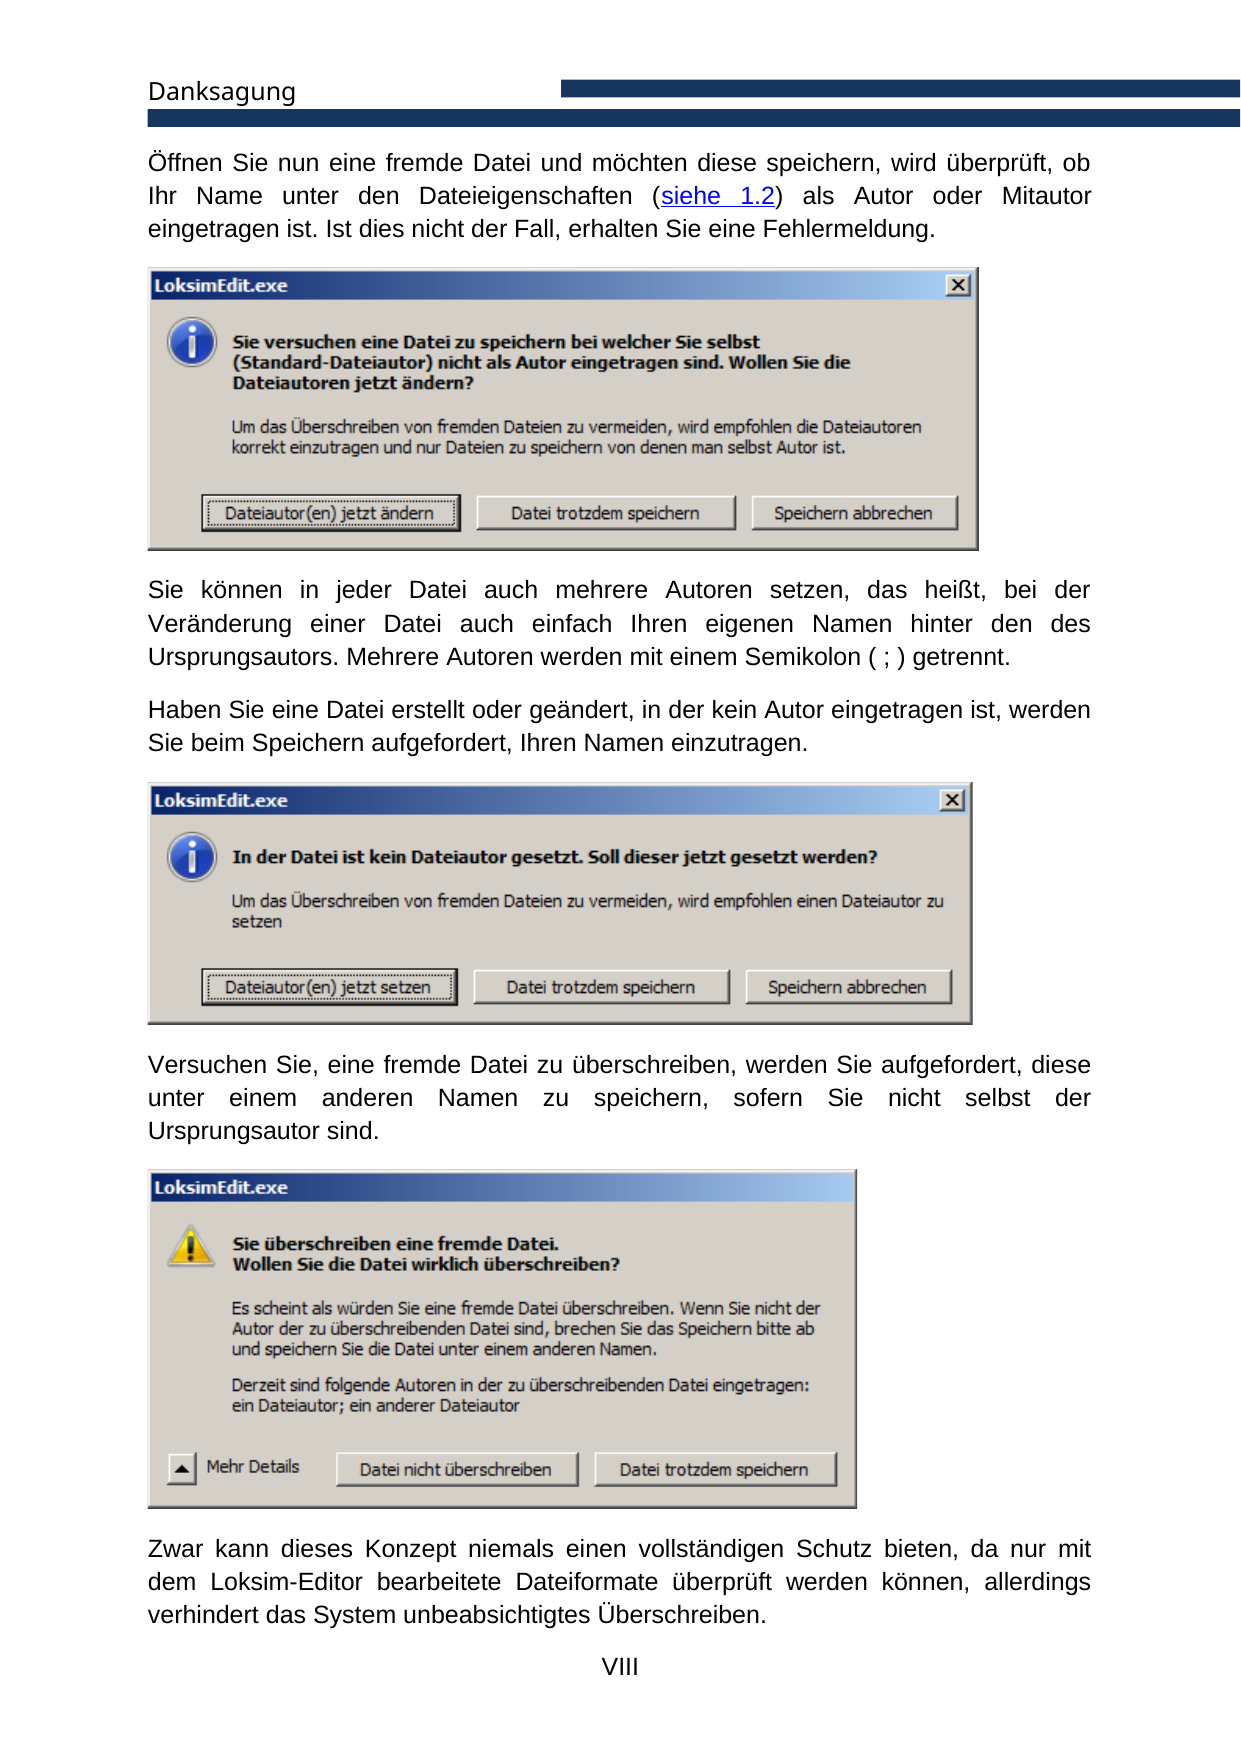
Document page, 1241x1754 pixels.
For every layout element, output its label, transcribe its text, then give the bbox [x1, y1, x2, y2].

text Zwar kann dieses Konzept niemals einen vollständigen Schutz bieten, da nur mit dem Loksim-Editor bearbeitete Dateiformate überprüft werden können, allerdings verhindert das System unbeabsichtigtes Überschreiben. [148, 1534, 1093, 1628]
text Sie können in jeder Datei auch mehrere Autoren setzen, das heißt, bei der Veränderung einer Datei auch einfach Ihren eigenen Namen hinter den des Ursprungsautors. Mehrere Autoren werden mit einem Semikolon ( ; ) getrennt. [148, 576, 1093, 670]
picture [147, 782, 973, 1025]
text Haben Sie eine Datei erstellt oder geändert, in der kein Autor eingetragen ist, werden Sie beim Speichern aufgefordert, Ihren Namen einzutragen. [148, 695, 1093, 757]
text Versuchen Sie, eine fremde Datei zu überschreiben, werden Sie aufgefordert, diese unter einem anderen Namen zu speichern, sofern Sie nicht selbst der Ursprungsautor sind. [148, 1050, 1093, 1144]
text Öffnen Sie nun eine fremde Datei und möchten diese speichern, wird überprüft, ob Ihr Name unter den Dateieigenschaften (siehe 1.2) als Autor oder Mitautor eingetragen ist. Ist dies nicht der Fall, erhalten Sie eine Fehlermeldung. [148, 148, 1093, 242]
picture [147, 267, 979, 551]
picture [147, 1169, 858, 1509]
